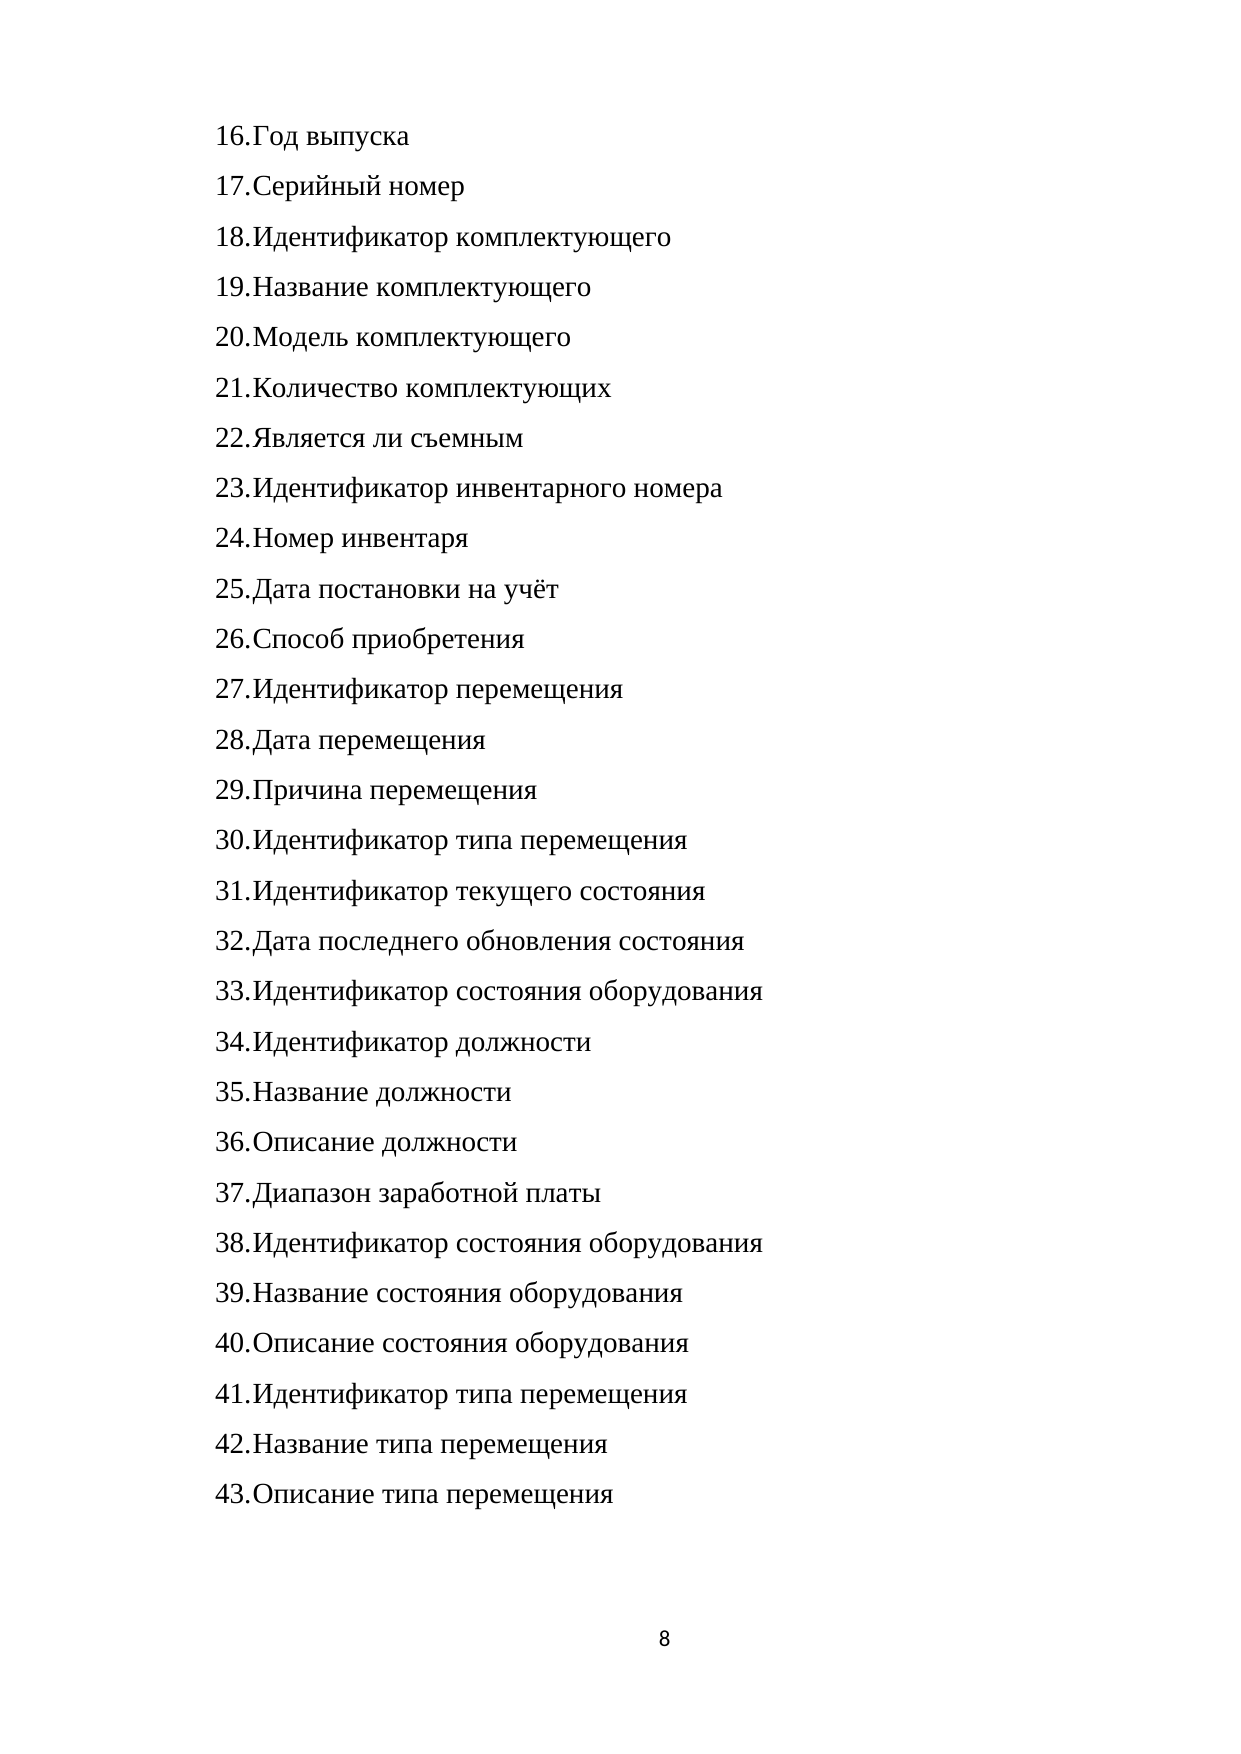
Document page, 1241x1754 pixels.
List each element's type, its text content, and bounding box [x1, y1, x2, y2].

list Является ли съемным [215, 420, 1152, 453]
list Год выпуска [215, 118, 1152, 152]
list Описание должности [215, 1124, 1152, 1158]
list Идентификатор типа перемещения [215, 1376, 1152, 1409]
list Описание состояния оборудования [215, 1326, 1152, 1359]
list Название комплектующего [215, 269, 1152, 303]
list Описание типа перемещения [215, 1477, 1152, 1510]
list Дата последнего обновления состояния [215, 923, 1152, 957]
list Диапазон заработной платы [215, 1175, 1152, 1208]
list Способ приобретения [215, 621, 1152, 655]
list Идентификатор состояния оборудования [215, 973, 1152, 1007]
list Идентификатор типа перемещения [215, 822, 1152, 856]
list Модель комплектующего [215, 319, 1152, 353]
list Номер инвентаря [215, 521, 1152, 554]
list Идентификатор комплектующего [215, 219, 1152, 252]
list Название должности [215, 1074, 1152, 1108]
list Количество комплектующих [215, 370, 1152, 403]
list Идентификатор инвентарного номера [215, 470, 1152, 504]
list Серийный номер [215, 168, 1152, 202]
list Идентификатор перемещения [215, 672, 1152, 705]
list Причина перемещения [215, 772, 1152, 806]
list Название типа перемещения [215, 1426, 1152, 1460]
list Идентификатор состояния оборудования [215, 1225, 1152, 1258]
list Идентификатор должности [215, 1024, 1152, 1057]
list Идентификатор текущего состояния [215, 873, 1152, 906]
list Дата постановки на учёт [215, 571, 1152, 604]
list Название состояния оборудования [215, 1275, 1152, 1309]
list Дата перемещения [215, 722, 1152, 755]
